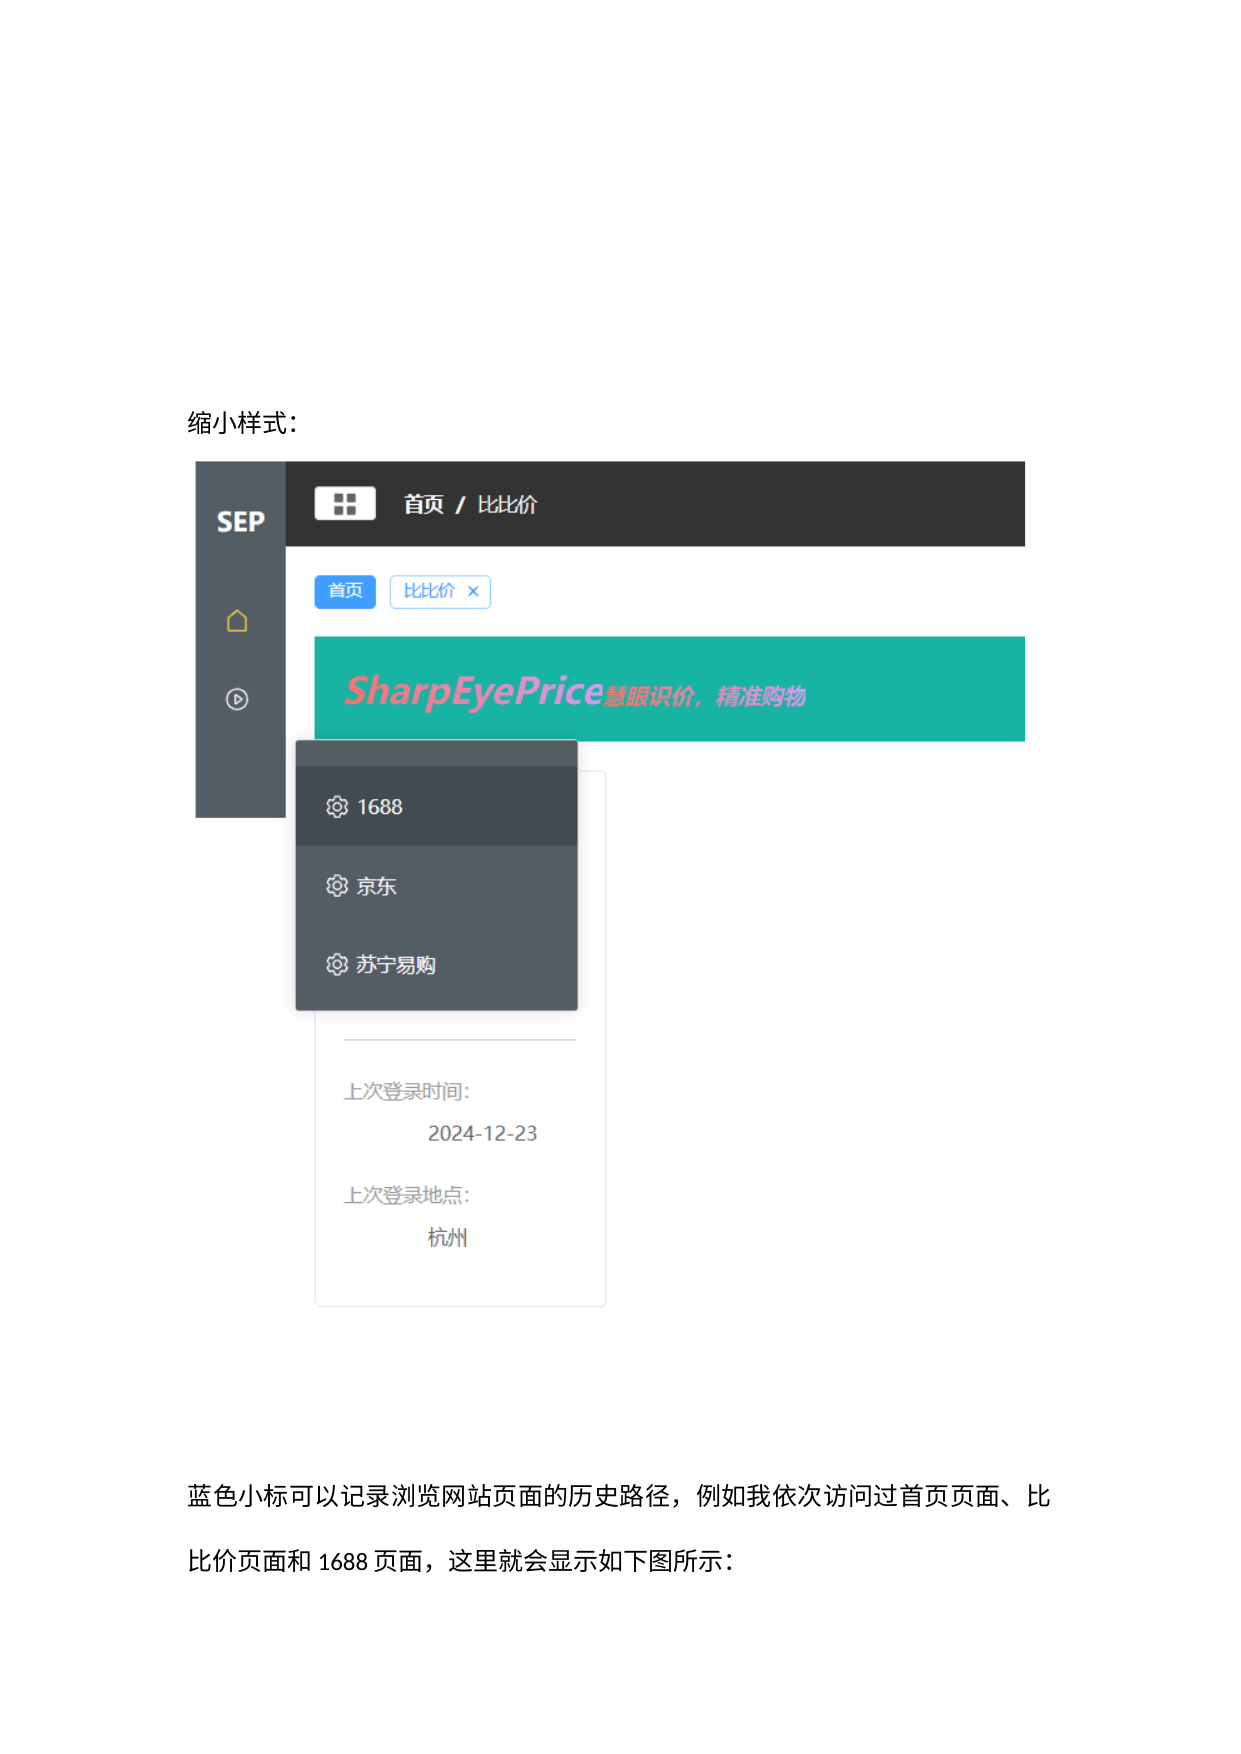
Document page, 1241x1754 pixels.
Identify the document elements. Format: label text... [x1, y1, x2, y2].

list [187, 1462, 1053, 1592]
picture [187, 454, 1025, 1456]
list 缩小样式： [187, 389, 1053, 454]
